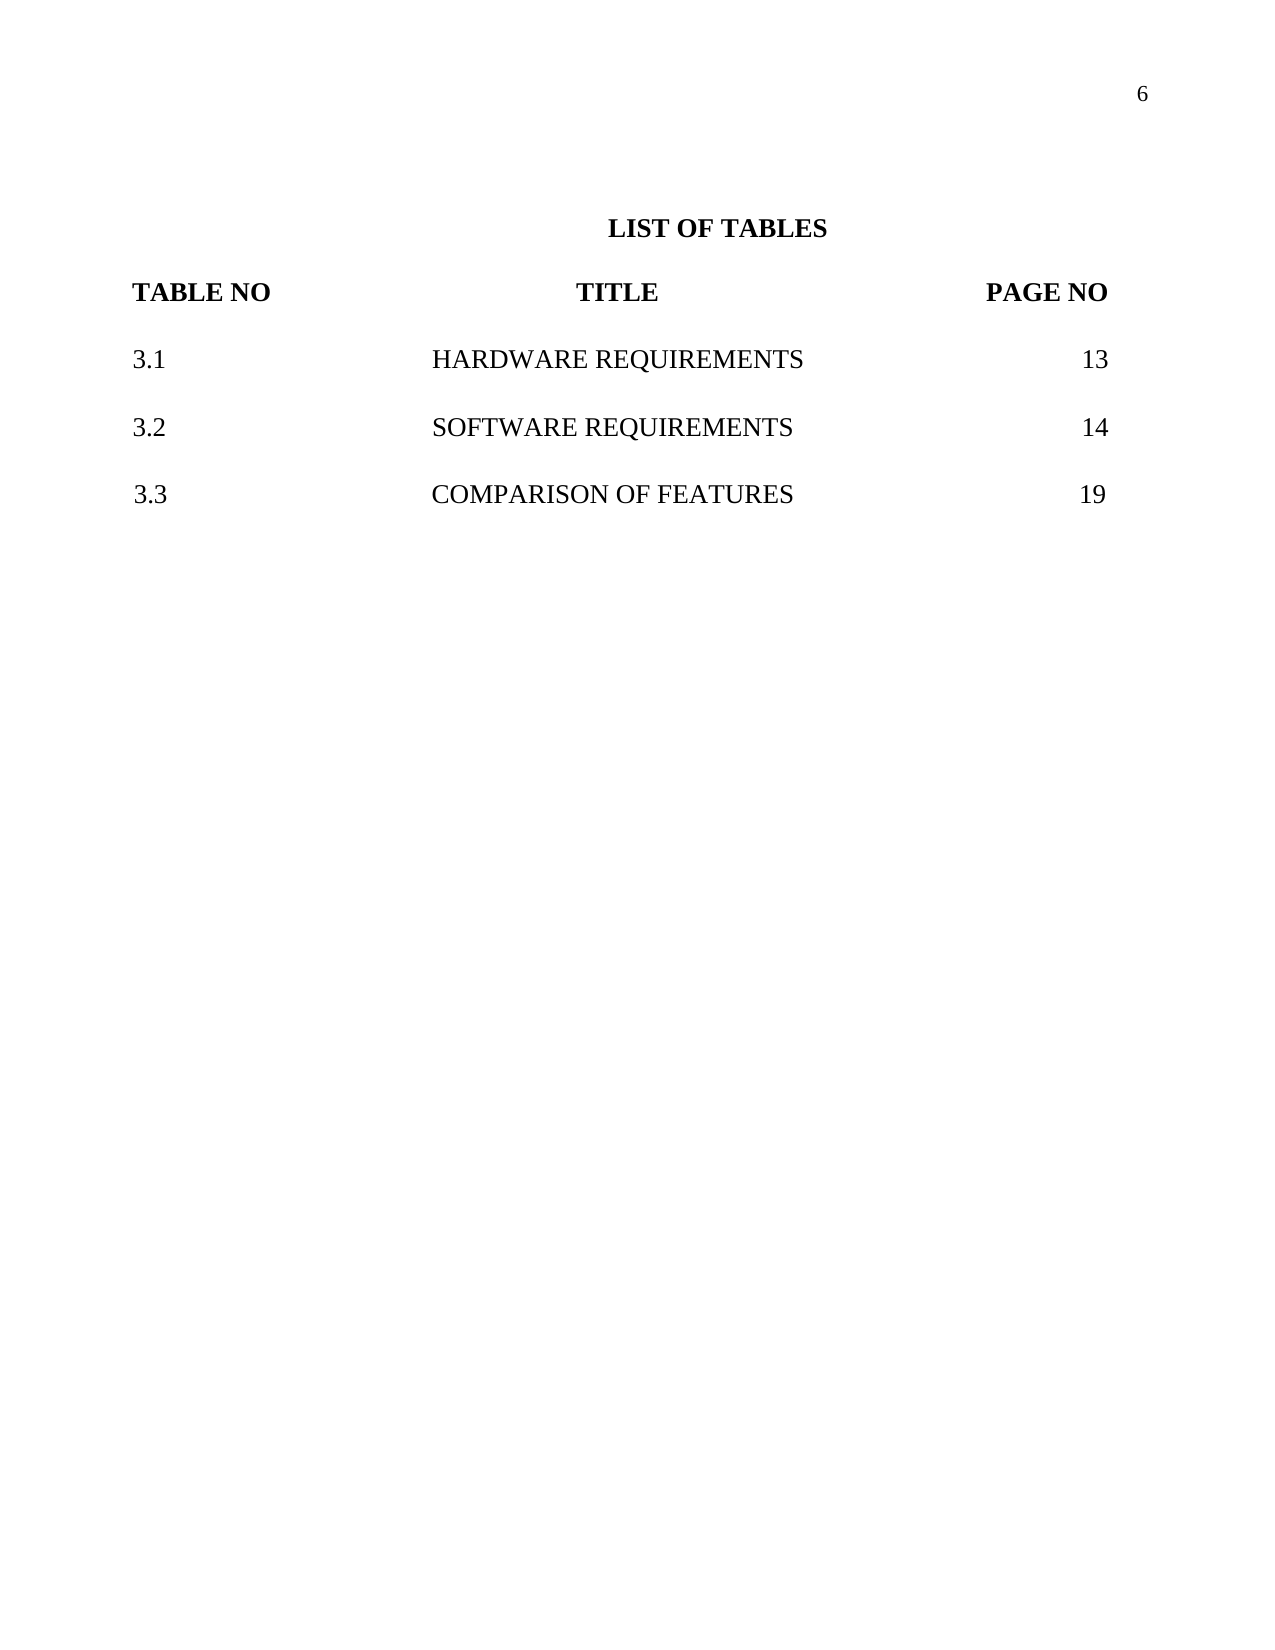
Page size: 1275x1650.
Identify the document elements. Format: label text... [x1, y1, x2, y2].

text 3.2 SOFTWARE REQUIREMENTS 14 [132, 411, 1148, 442]
subtitle LIST OF TABLES [215, 212, 1148, 243]
text 3.3 COMPARISON OF FEATURES 19 [133, 478, 1148, 509]
text 3.1 HARDWARE REQUIREMENTS 13 [132, 344, 1148, 375]
text TABLE NO TITLE PAGE NO [132, 276, 1148, 307]
